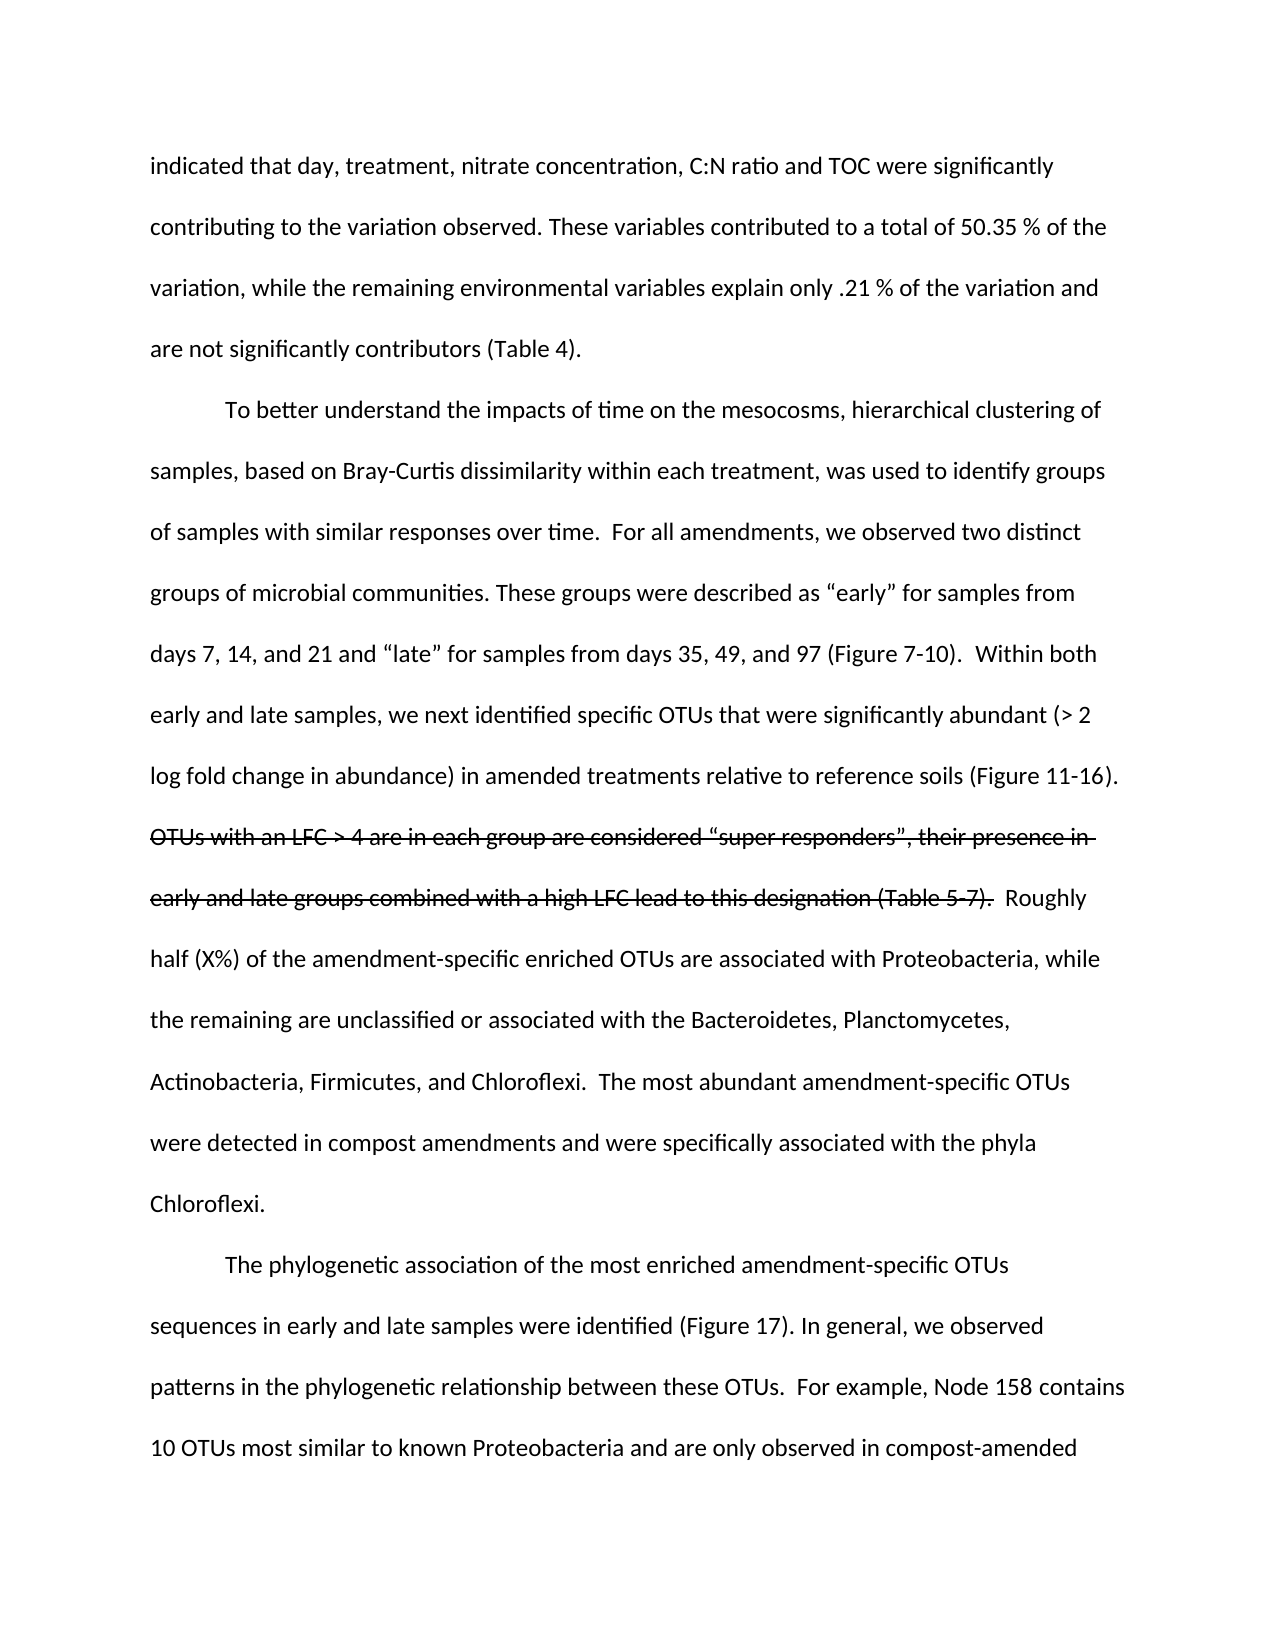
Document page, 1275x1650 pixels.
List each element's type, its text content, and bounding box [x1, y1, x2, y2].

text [150, 150, 1125, 364]
text To better understand the impacts of time on the mesocosms, hierarchical clustering of samples, based on Bray-Curtis dissimilarity within each treatment, was used to identify groups of samples with similar responses over time. For all amendments, we observed two distinct groups of microbial communities. These groups were described as “early” for samples from days 7, 14, and 21 and “late” for samples from days 35, 49, and 97 (Figure 7-10). Within both early and late samples, we next identified specific OTUs that were significantly abundant (> 2 log fold change in abundance) in amended treatments relative to reference soils (Figure 11-16). OTUs with an LFC > 4 are in each group are considered “super responders”, their presence in early and late groups combined with a high LFC lead to this designation (Table 5-7). Roughly half (X%) of the amendment-specific enriched OTUs are associated with Proteobacteria, while the remaining are unclassified or associated with the Bacteroidetes, Planctomycetes, Actinobacteria, Firmicutes, and Chloroflexi. The most abundant amendment-specific OTUs were detected in compost amendments and were specifically associated with the phyla Chloroflexi. [150, 394, 1125, 1218]
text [150, 1249, 1125, 1462]
